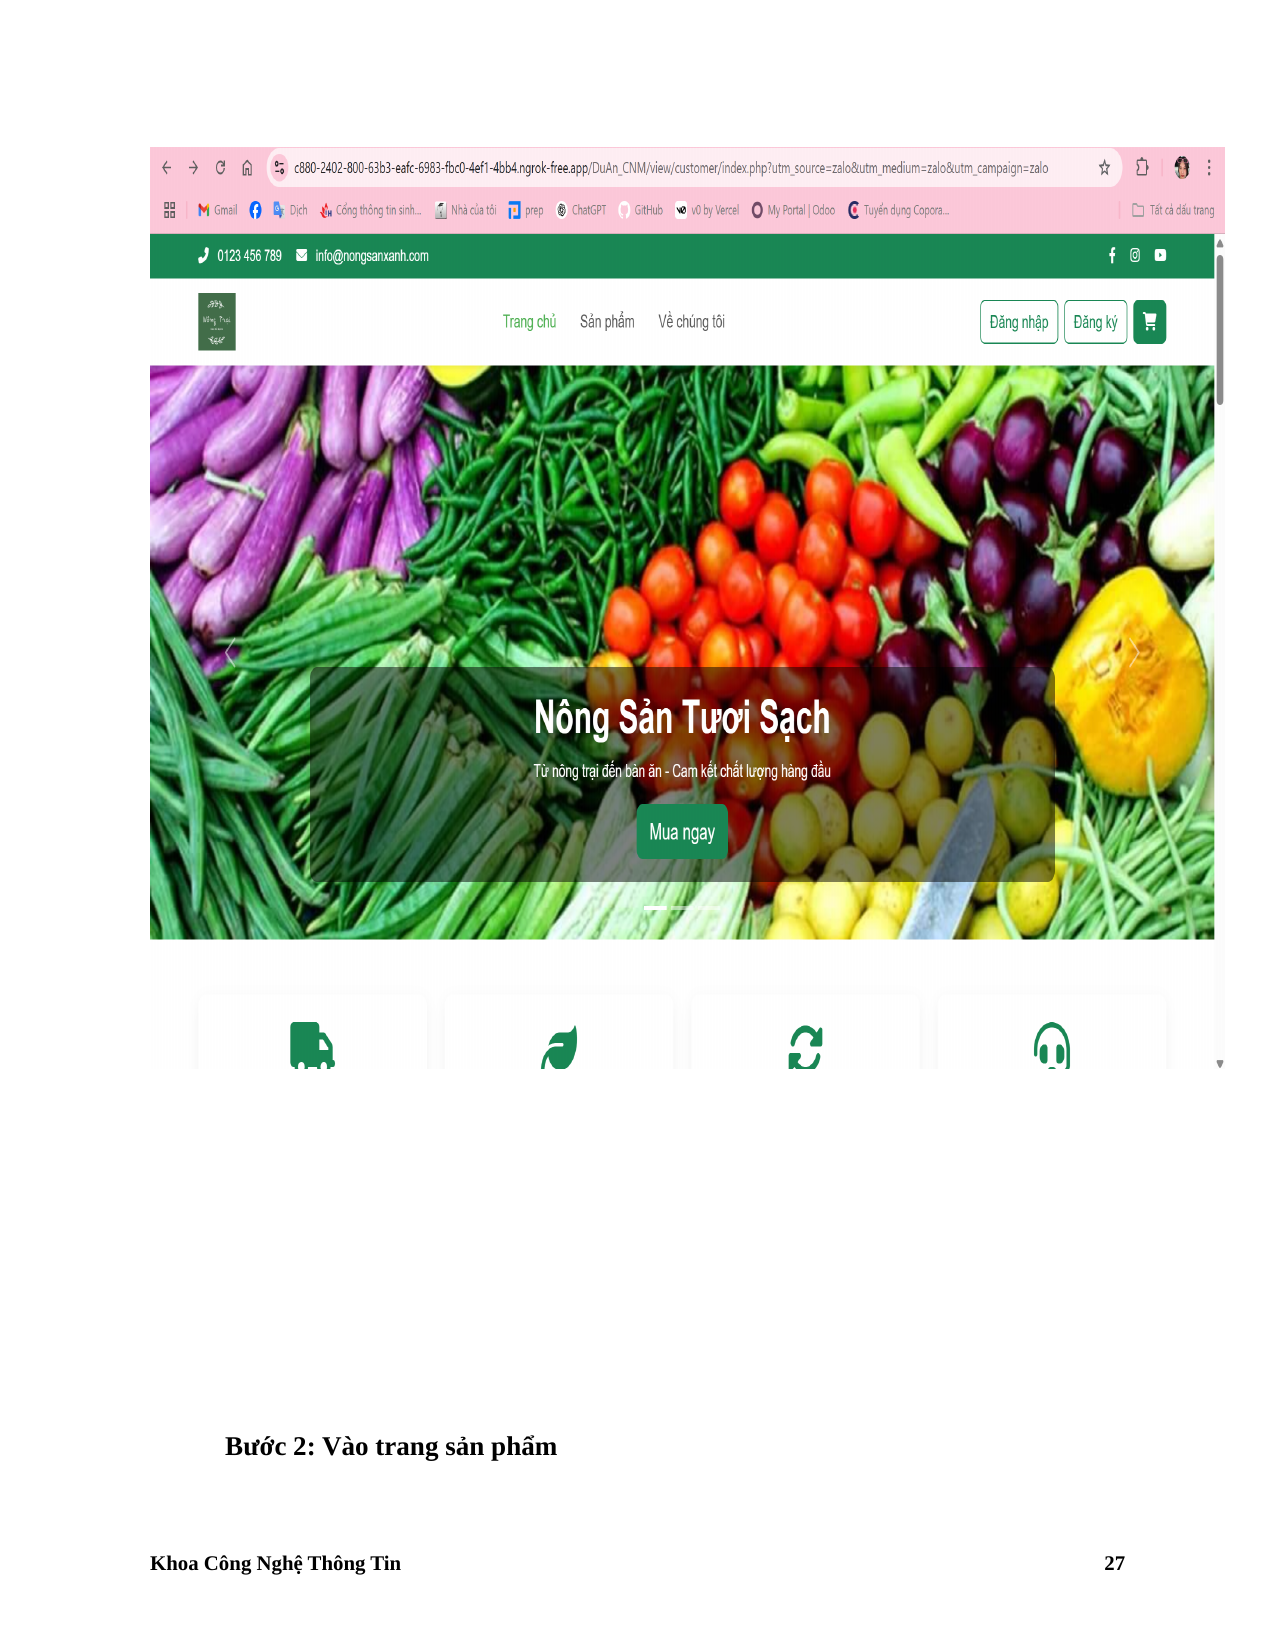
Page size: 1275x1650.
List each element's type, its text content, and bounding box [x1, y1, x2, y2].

picture [150, 147, 1225, 1069]
list Bước 2: Vào trang sản phẩm [225, 1430, 1172, 1462]
